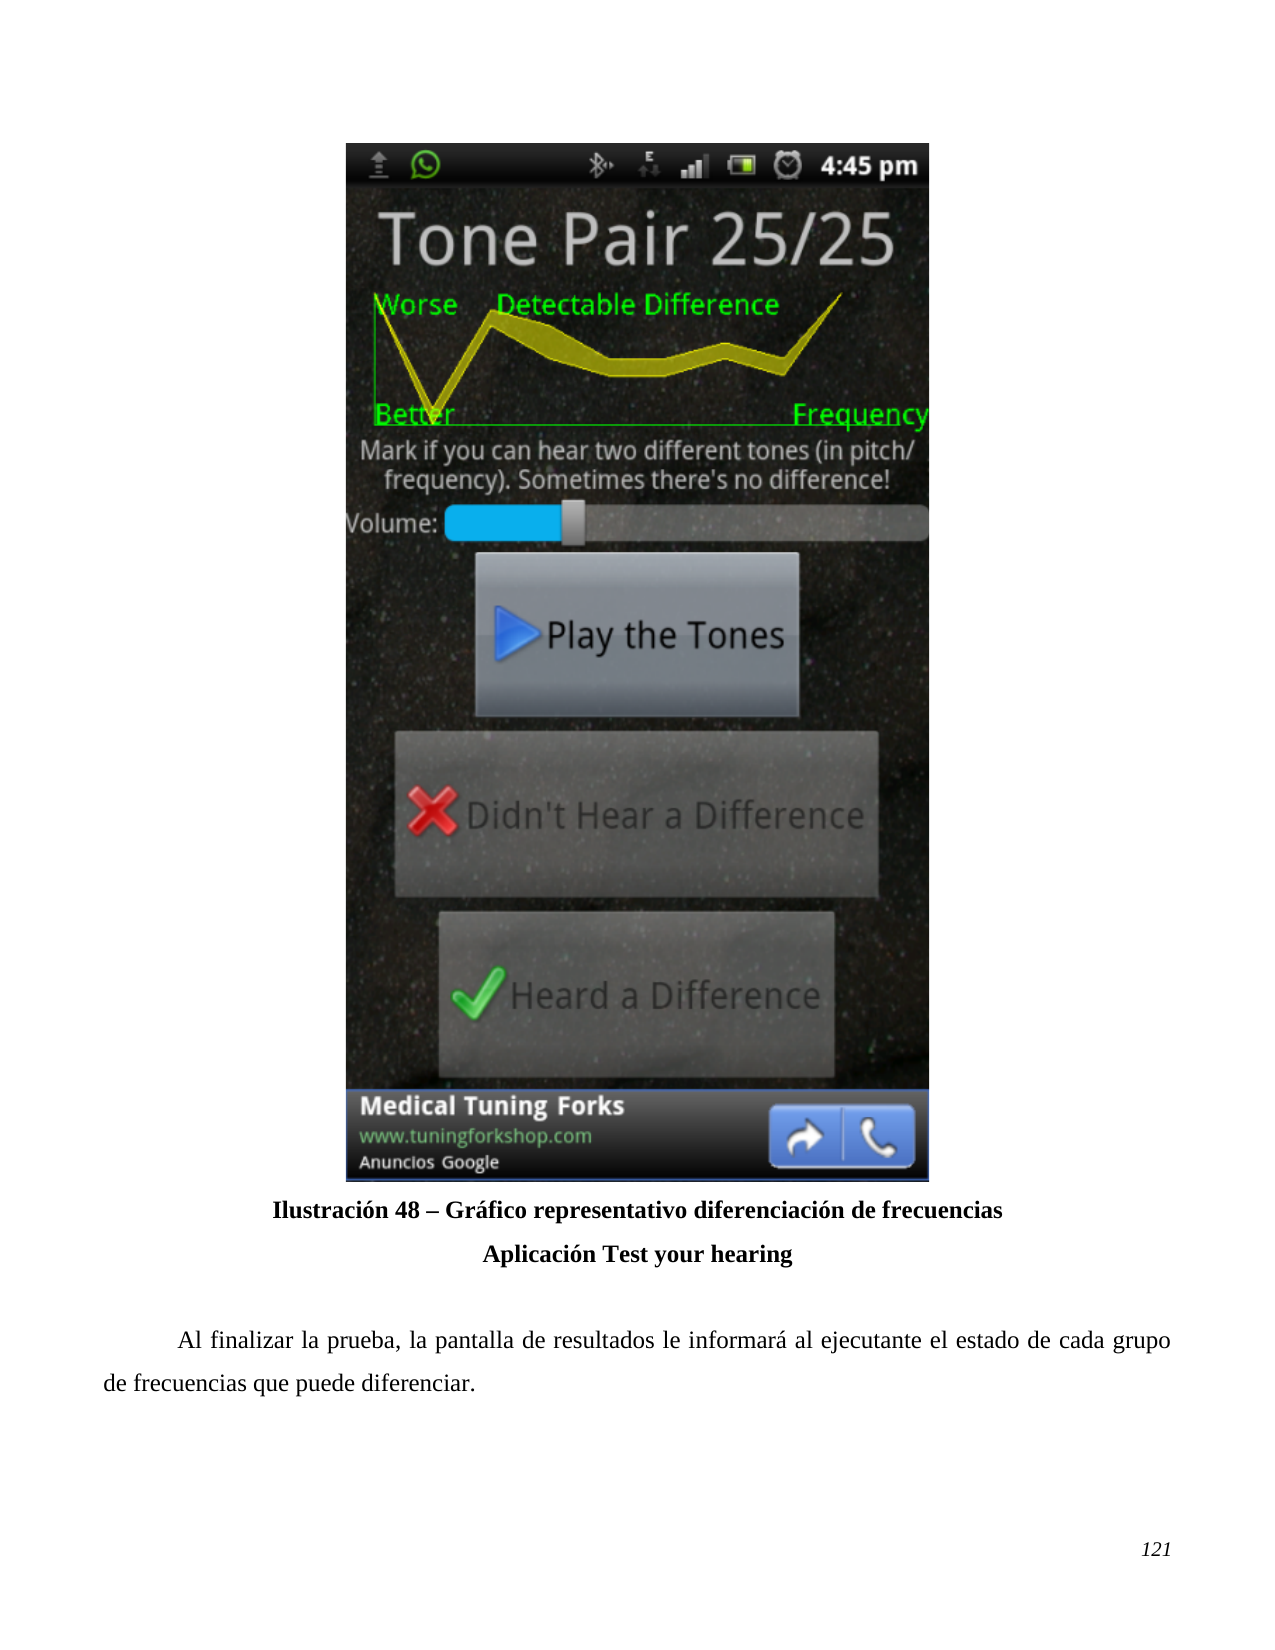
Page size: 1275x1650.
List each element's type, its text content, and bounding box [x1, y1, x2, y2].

text Aplicación Test your hearing [103, 1239, 1172, 1267]
text Al finalizar la prueba, la pantalla de resultados le informará al ejecutante el estado de cada grupo de frecuencias que puede diferenciar. [103, 1325, 1172, 1397]
picture [345, 143, 930, 1182]
text Ilustración 48 – Gráfico representativo diferenciación de frecuencias [103, 1196, 1172, 1224]
